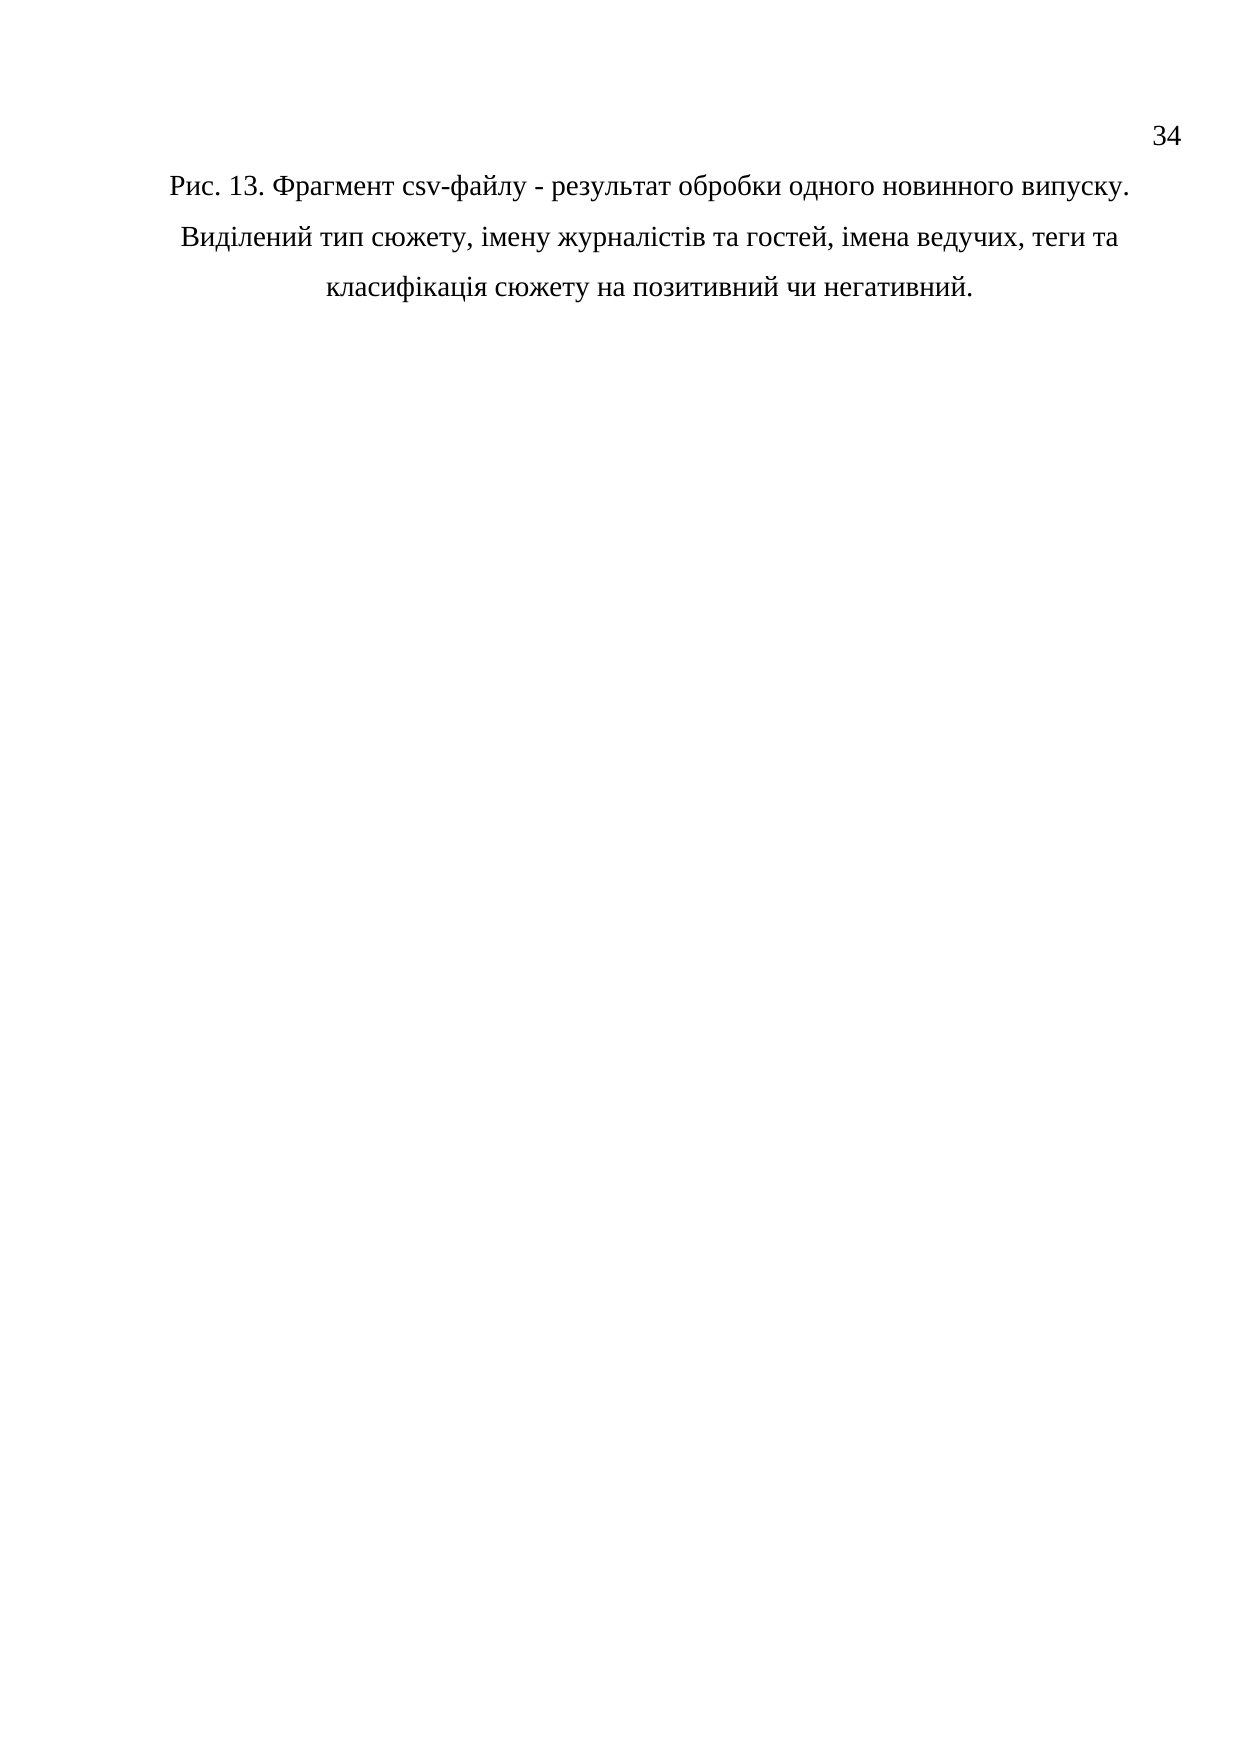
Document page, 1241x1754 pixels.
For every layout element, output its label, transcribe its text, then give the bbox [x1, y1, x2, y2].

text Рис. 13. Фрагмент csv-файлу - результат обробки одного новинного випуску. Виділений тип сюжету, імену журналістів та гостей, імена ведучих, теги та класифікація сюжету на позитивний чи негативний. [118, 168, 1181, 302]
